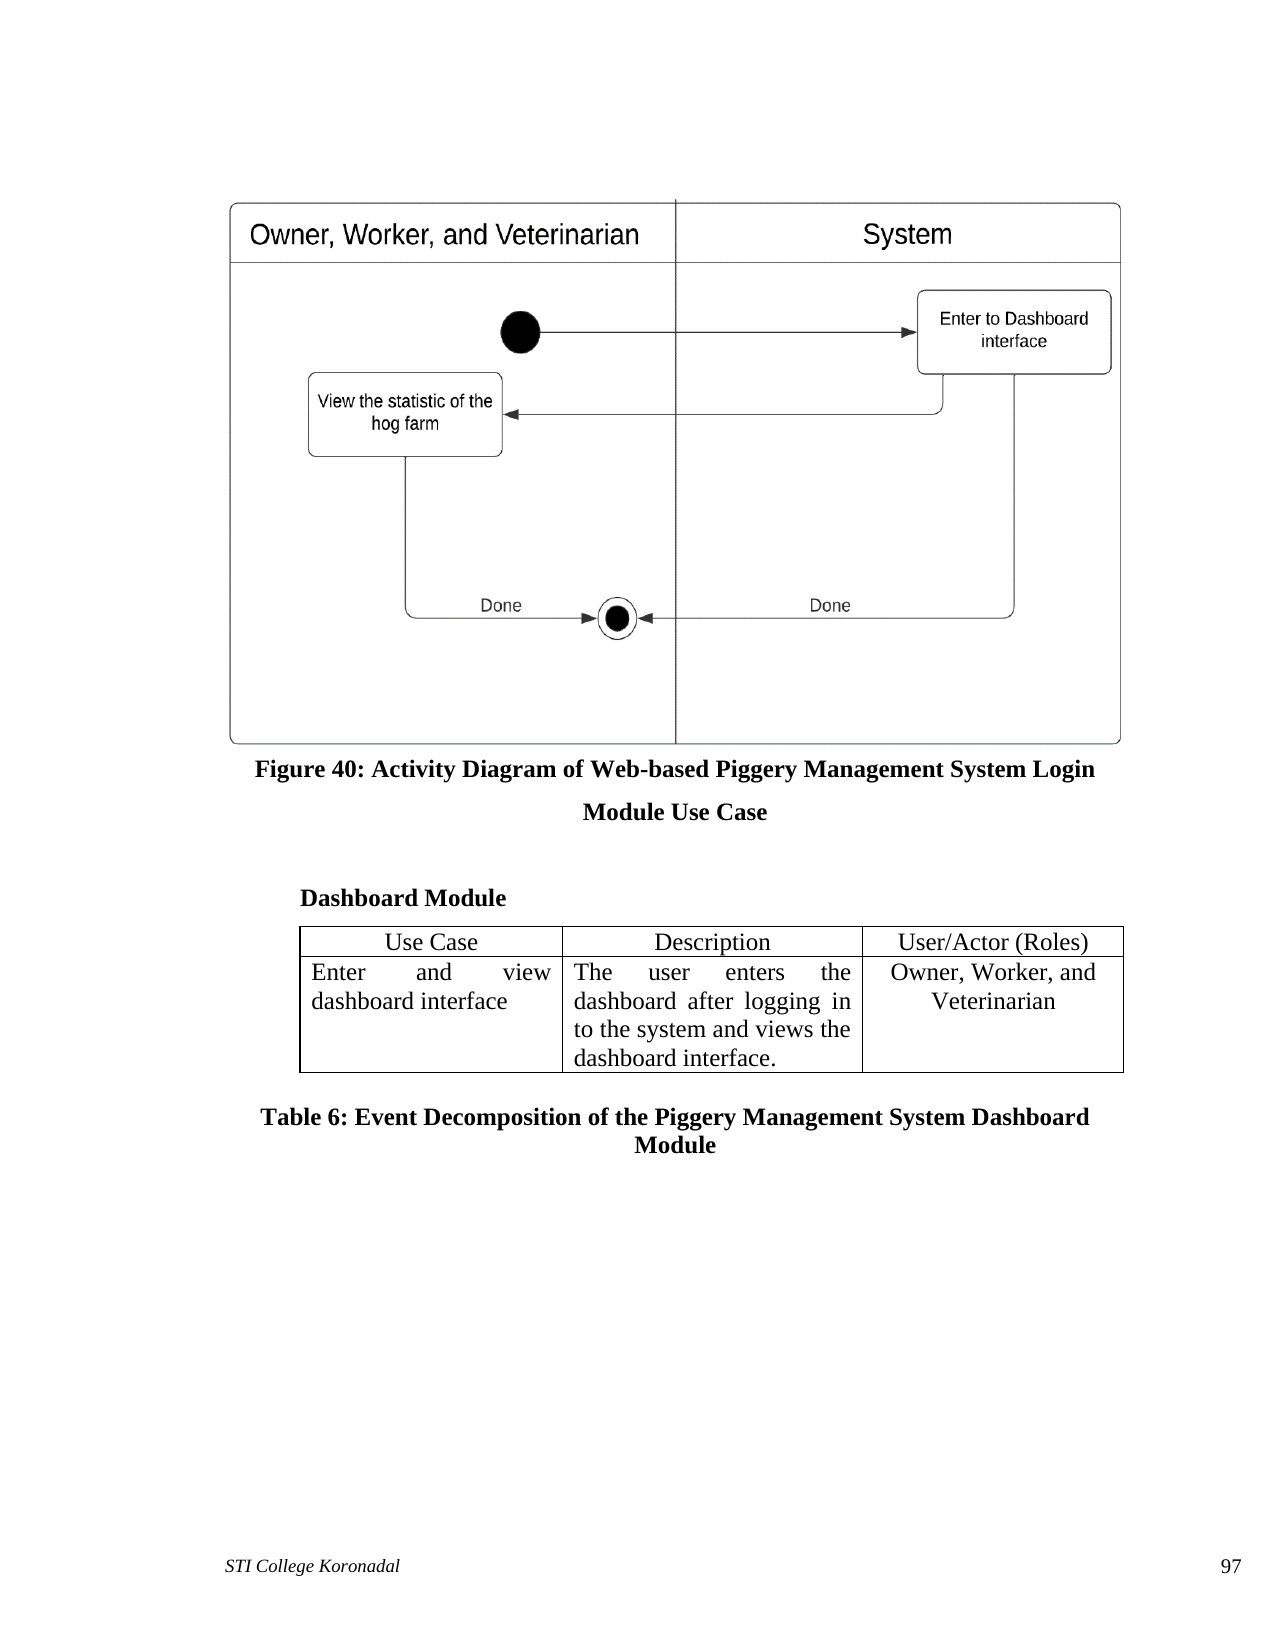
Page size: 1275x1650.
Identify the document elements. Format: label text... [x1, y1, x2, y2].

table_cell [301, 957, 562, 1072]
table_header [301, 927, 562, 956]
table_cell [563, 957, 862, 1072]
picture [225, 193, 1125, 756]
text Table 6: Event Decomposition of the Piggery Management System Dashboard Module [225, 1102, 1125, 1159]
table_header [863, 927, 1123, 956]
text Figure 40: Activity Diagram of Web-based Piggery Management System Login Module Use Case [225, 756, 1125, 826]
text Dashboard Module [300, 883, 1125, 912]
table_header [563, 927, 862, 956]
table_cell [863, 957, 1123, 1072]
